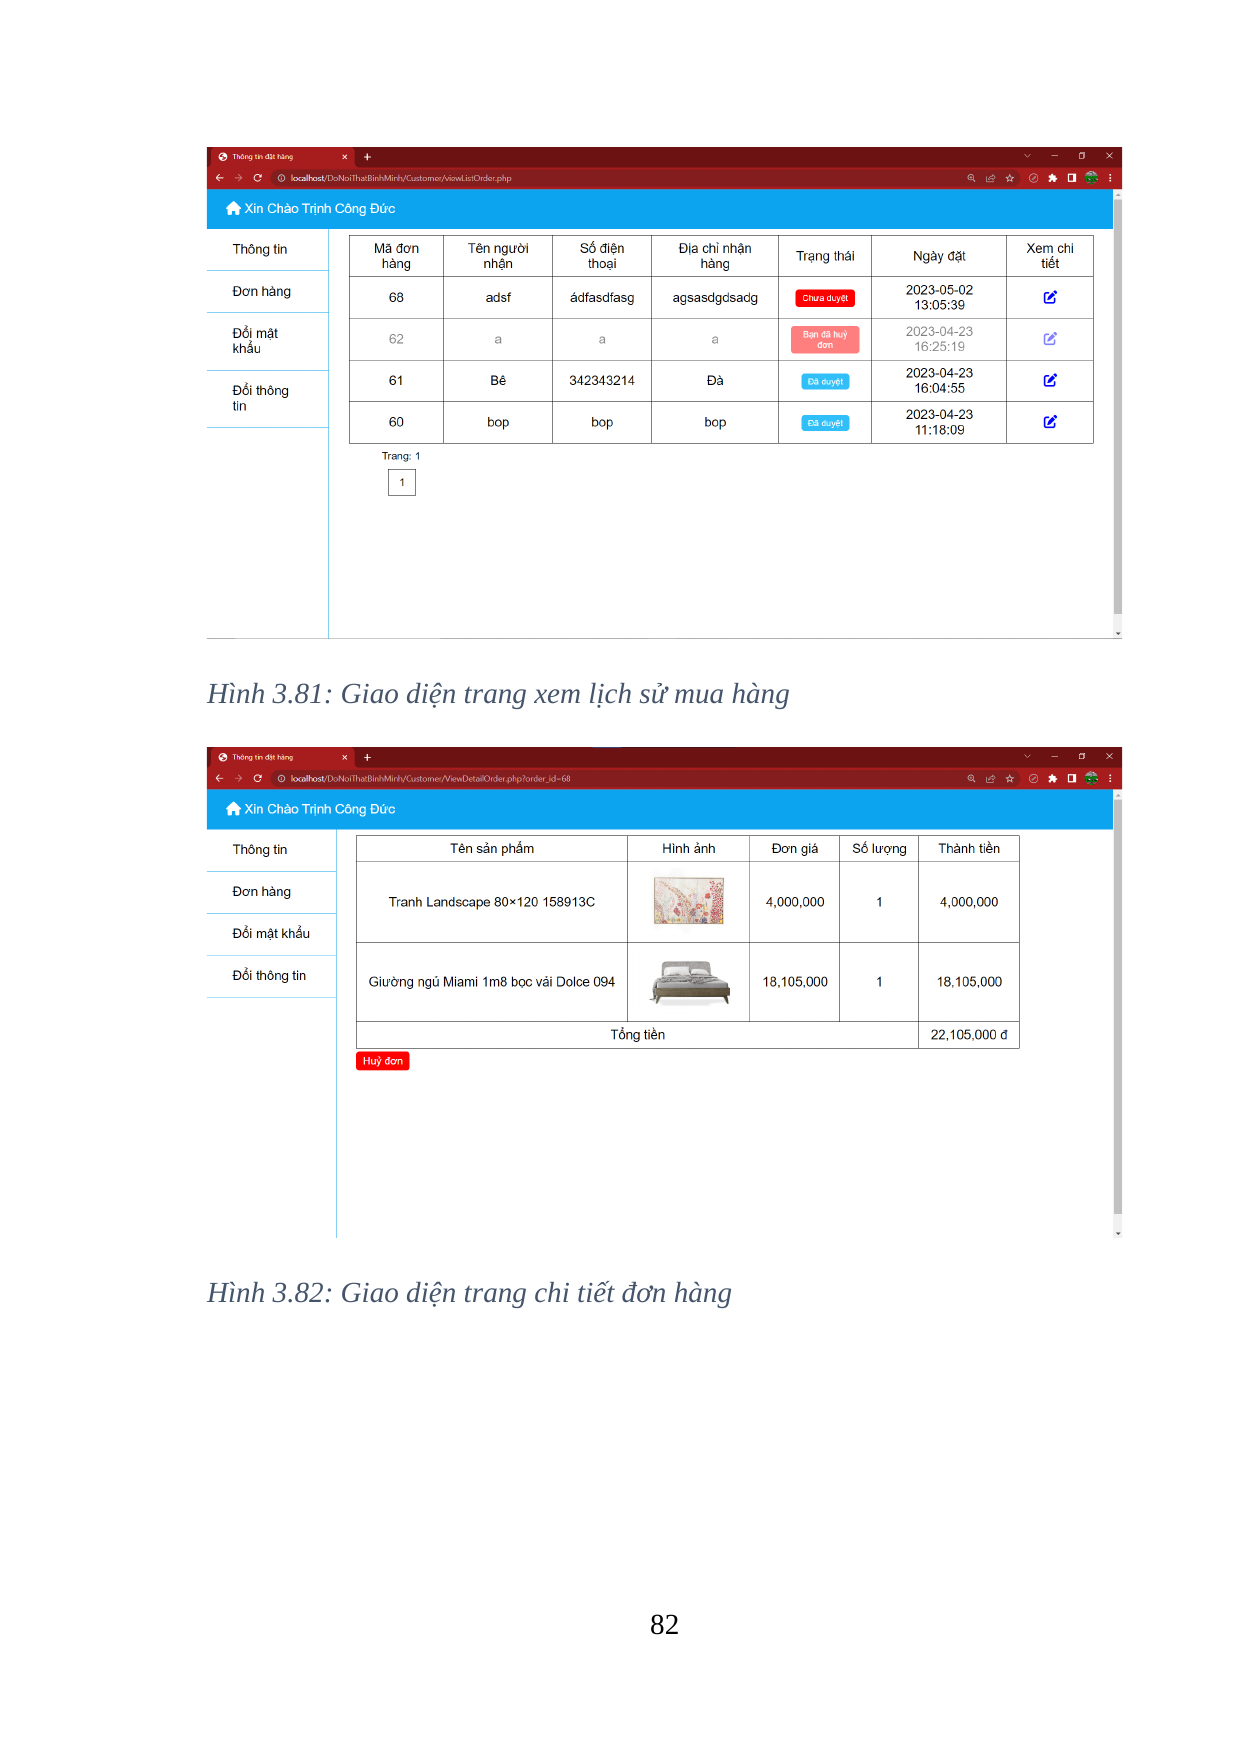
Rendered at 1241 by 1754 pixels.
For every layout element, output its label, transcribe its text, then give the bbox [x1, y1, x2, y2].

picture [206, 147, 1123, 639]
picture [206, 747, 1123, 1238]
picture [227, 202, 240, 214]
picture [227, 803, 240, 815]
